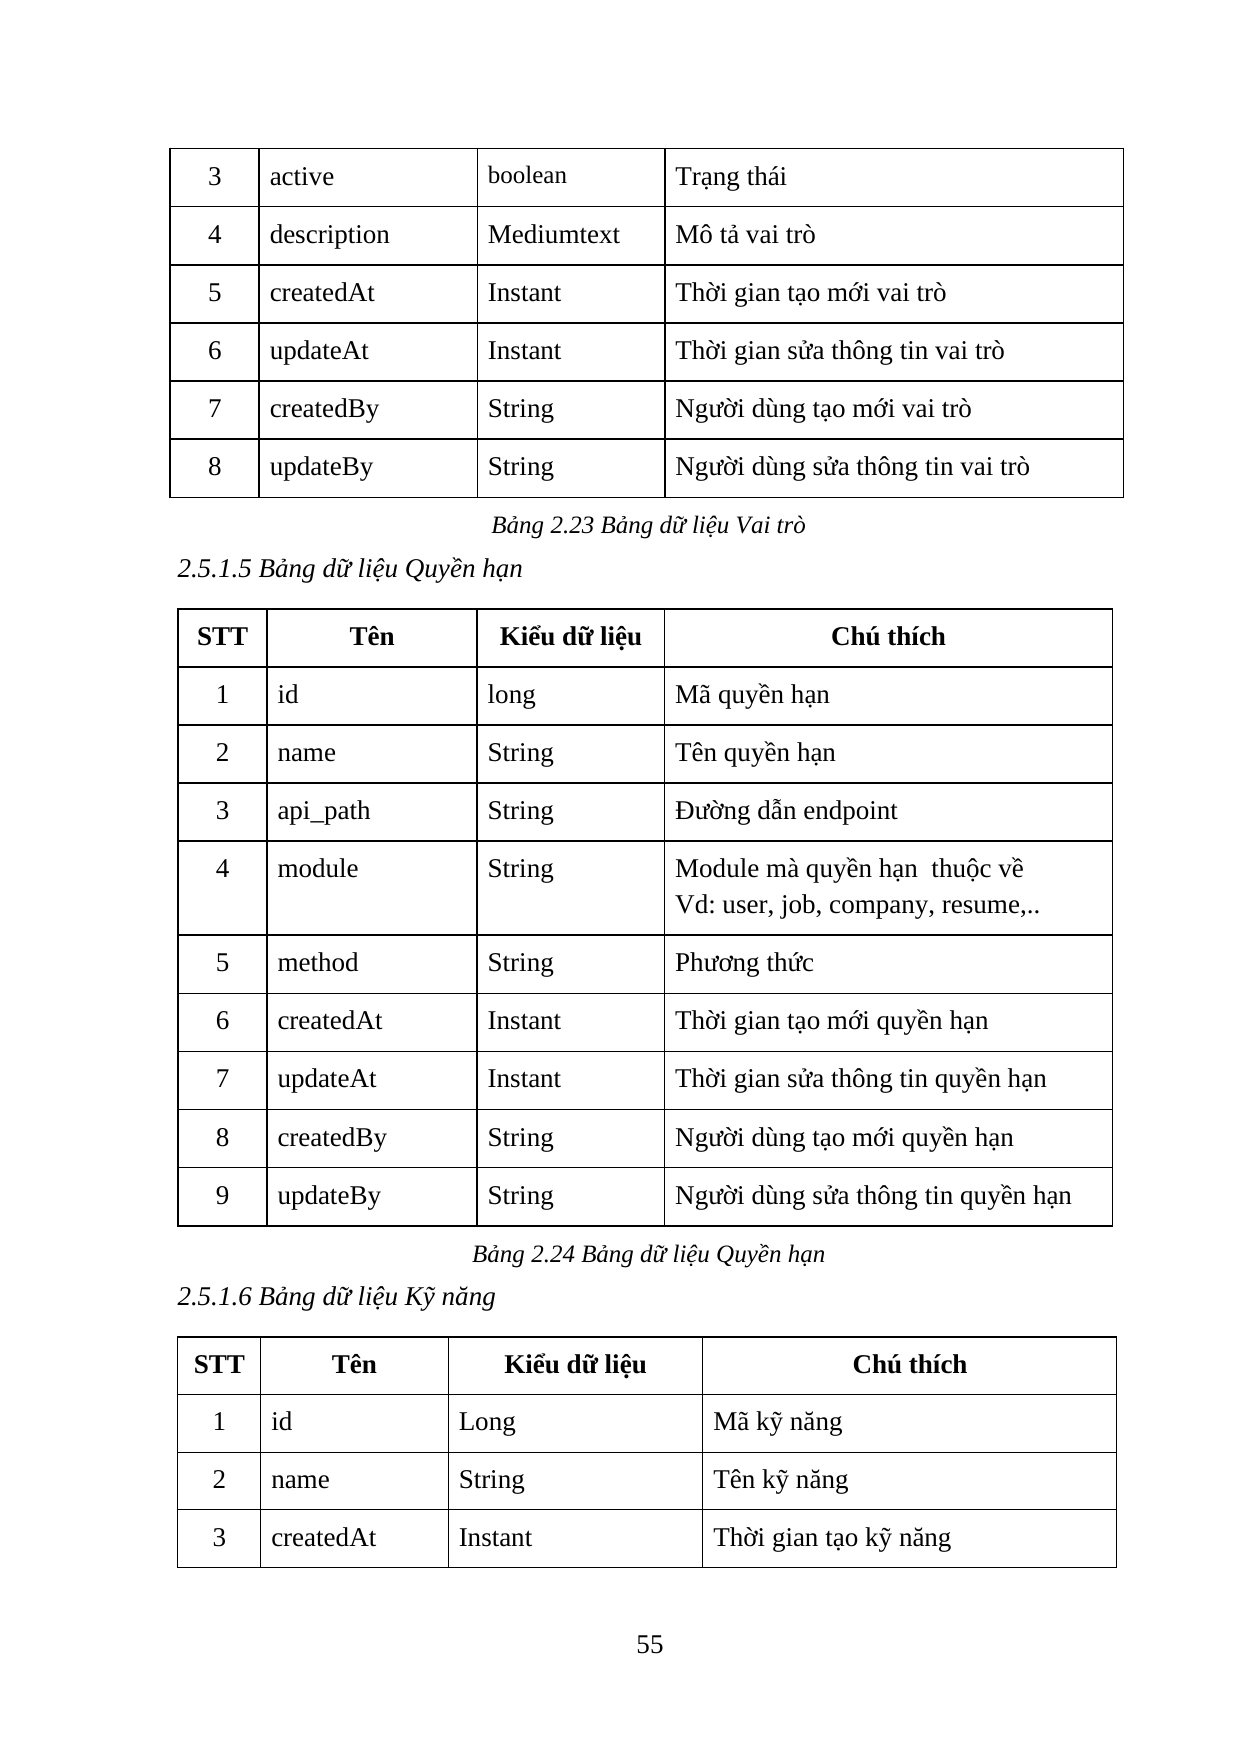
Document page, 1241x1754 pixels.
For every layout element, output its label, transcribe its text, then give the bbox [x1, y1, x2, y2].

table_header Chú thích [665, 610, 1112, 666]
table_cell 4 [171, 207, 258, 264]
table_cell Người dùng tạo mới quyền hạn [665, 1110, 1112, 1167]
table_cell 6 [171, 324, 258, 380]
table_cell description [260, 207, 477, 264]
table_cell String [478, 440, 664, 496]
table_cell Mô tả vai trò [666, 207, 1123, 264]
table_cell String [478, 1110, 664, 1167]
table_cell Thời gian tạo kỹ năng [703, 1510, 1116, 1567]
subtitle 2.5.1.5 Bảng dữ liệu Quyền hạn [177, 552, 1122, 583]
table_cell 3 [171, 149, 258, 206]
table_cell 2 [179, 726, 266, 782]
table_cell boolean [478, 149, 664, 206]
table_cell 2 [178, 1453, 260, 1509]
table_cell Long [449, 1395, 702, 1452]
table_cell api_path [268, 784, 476, 840]
table_cell createdBy [268, 1110, 476, 1167]
table_cell 7 [171, 382, 258, 438]
table_cell String [478, 382, 664, 438]
table_header Tên [261, 1338, 448, 1394]
table_cell 5 [179, 936, 266, 992]
table_cell Tên kỹ năng [703, 1453, 1116, 1509]
table_cell 8 [171, 440, 258, 496]
table_cell updateAt [260, 324, 477, 380]
table_cell String [449, 1453, 702, 1509]
table_cell String [478, 1168, 664, 1225]
table_cell Instant [449, 1510, 702, 1567]
table_cell Instant [478, 266, 664, 322]
table_cell String [478, 936, 664, 992]
table_cell String [478, 784, 664, 840]
table_header Chú thích [703, 1338, 1116, 1394]
table_cell module [268, 842, 476, 934]
table_cell Instant [478, 994, 664, 1051]
table_cell 6 [179, 994, 266, 1051]
table_cell createdAt [260, 266, 477, 322]
table_cell createdBy [260, 382, 477, 438]
table_cell id [261, 1395, 448, 1452]
table_cell id [268, 668, 476, 724]
table_cell Mã quyền hạn [665, 668, 1112, 724]
table_cell Mediumtext [478, 207, 664, 264]
table_cell 1 [179, 668, 266, 724]
table_cell Đường dẫn endpoint [665, 784, 1112, 840]
table_cell Người dùng tạo mới vai trò [666, 382, 1123, 438]
table_cell updateBy [260, 440, 477, 496]
table_cell name [268, 726, 476, 782]
table_cell String [478, 842, 664, 934]
table_header STT [178, 1338, 260, 1394]
table_cell Thời gian tạo mới quyền hạn [665, 994, 1112, 1051]
table_cell 8 [179, 1110, 266, 1167]
table_cell 3 [178, 1510, 260, 1567]
table_cell 7 [179, 1052, 266, 1109]
table_cell Người dùng sửa thông tin vai trò [666, 440, 1123, 496]
table_cell name [261, 1453, 448, 1509]
table_cell long [478, 668, 664, 724]
table_cell 3 [179, 784, 266, 840]
table_cell Trạng thái [666, 149, 1123, 206]
table_cell Instant [478, 1052, 664, 1109]
table_cell createdAt [261, 1510, 448, 1567]
table_cell Phương thức [665, 936, 1112, 992]
table_cell 9 [179, 1168, 266, 1225]
table_cell 4 [179, 842, 266, 934]
table_cell Người dùng sửa thông tin quyền hạn [665, 1168, 1112, 1225]
table_cell Thời gian tạo mới vai trò [666, 266, 1123, 322]
table_header Kiểu dữ liệu [449, 1338, 702, 1394]
table_cell active [260, 149, 477, 206]
table_header STT [179, 610, 266, 666]
table_header Tên [268, 610, 476, 666]
table_cell Module mà quyền hạn thuộc về Vd: user, job, company, resume,.. [665, 842, 1112, 934]
table_cell 5 [171, 266, 258, 322]
table_cell String [478, 726, 664, 782]
table_cell Thời gian sửa thông tin vai trò [666, 324, 1123, 380]
table_header Kiểu dữ liệu [478, 610, 664, 666]
table_cell Instant [478, 324, 664, 380]
table_cell createdAt [268, 994, 476, 1051]
table_cell Thời gian sửa thông tin quyền hạn [665, 1052, 1112, 1109]
table_cell Tên quyền hạn [665, 726, 1112, 782]
table_cell method [268, 936, 476, 992]
table_cell updateBy [268, 1168, 476, 1225]
table_cell updateAt [268, 1052, 476, 1109]
subtitle 2.5.1.6 Bảng dữ liệu Kỹ năng [177, 1280, 1122, 1311]
table_cell Mã kỹ năng [703, 1395, 1116, 1452]
table_cell 1 [178, 1395, 260, 1452]
